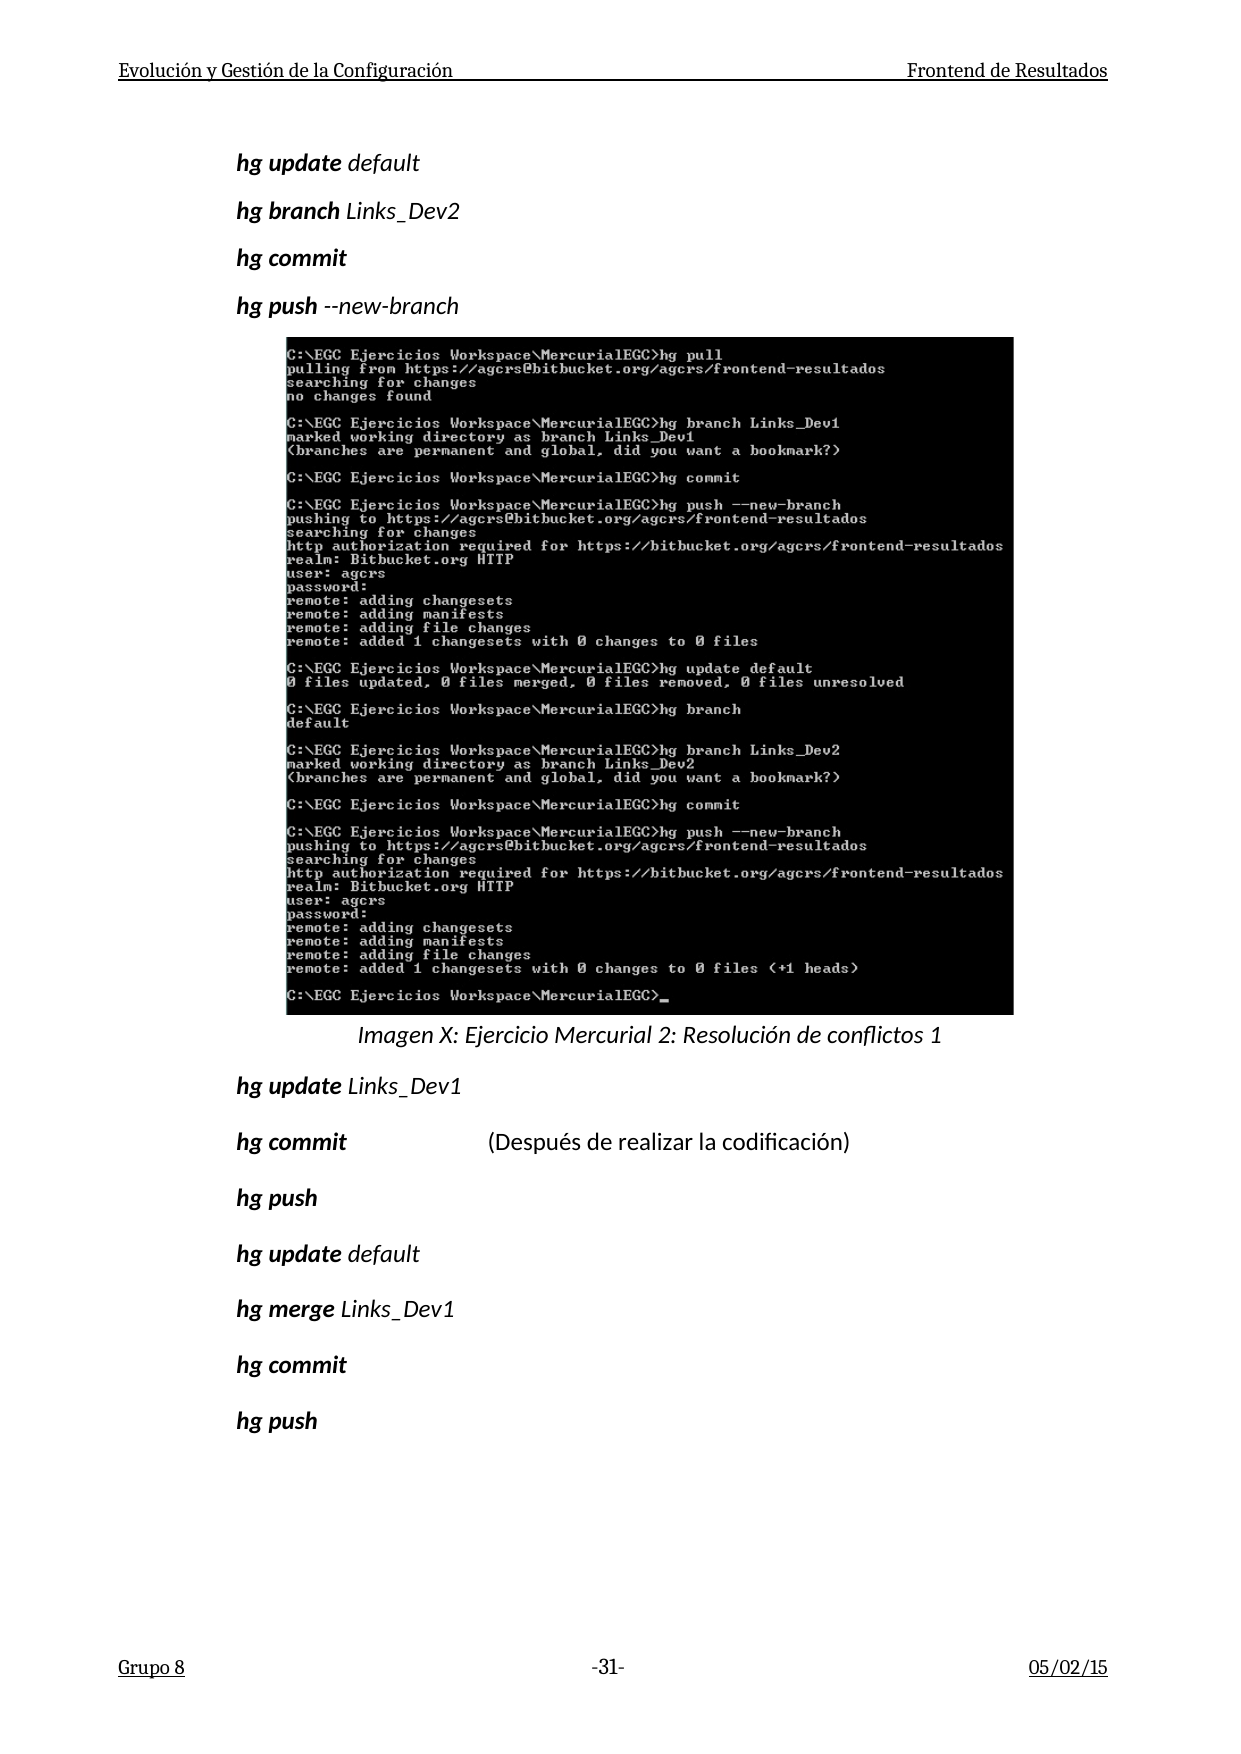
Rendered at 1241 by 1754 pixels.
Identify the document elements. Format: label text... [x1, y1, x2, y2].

text hg update default [236, 1238, 1063, 1268]
text hg push --new-branch [236, 290, 1063, 321]
text hg commit [236, 243, 1063, 273]
text hg merge Links_Dev1 [236, 1293, 1063, 1324]
text hg push [236, 1182, 1063, 1212]
text hg push [236, 1405, 1063, 1436]
text hg branch Links_Dev2 [236, 195, 1063, 226]
text hg update Links_Dev1 [236, 1070, 1063, 1101]
picture [285, 337, 1014, 1015]
text hg update default [236, 148, 1063, 178]
text Imagen X: Ejercicio Mercurial 2: Resolución de conflictos 1 [236, 1019, 1063, 1049]
text hg commit (Después de realizar la codificación) [236, 1126, 1063, 1157]
text hg commit [236, 1349, 1063, 1380]
